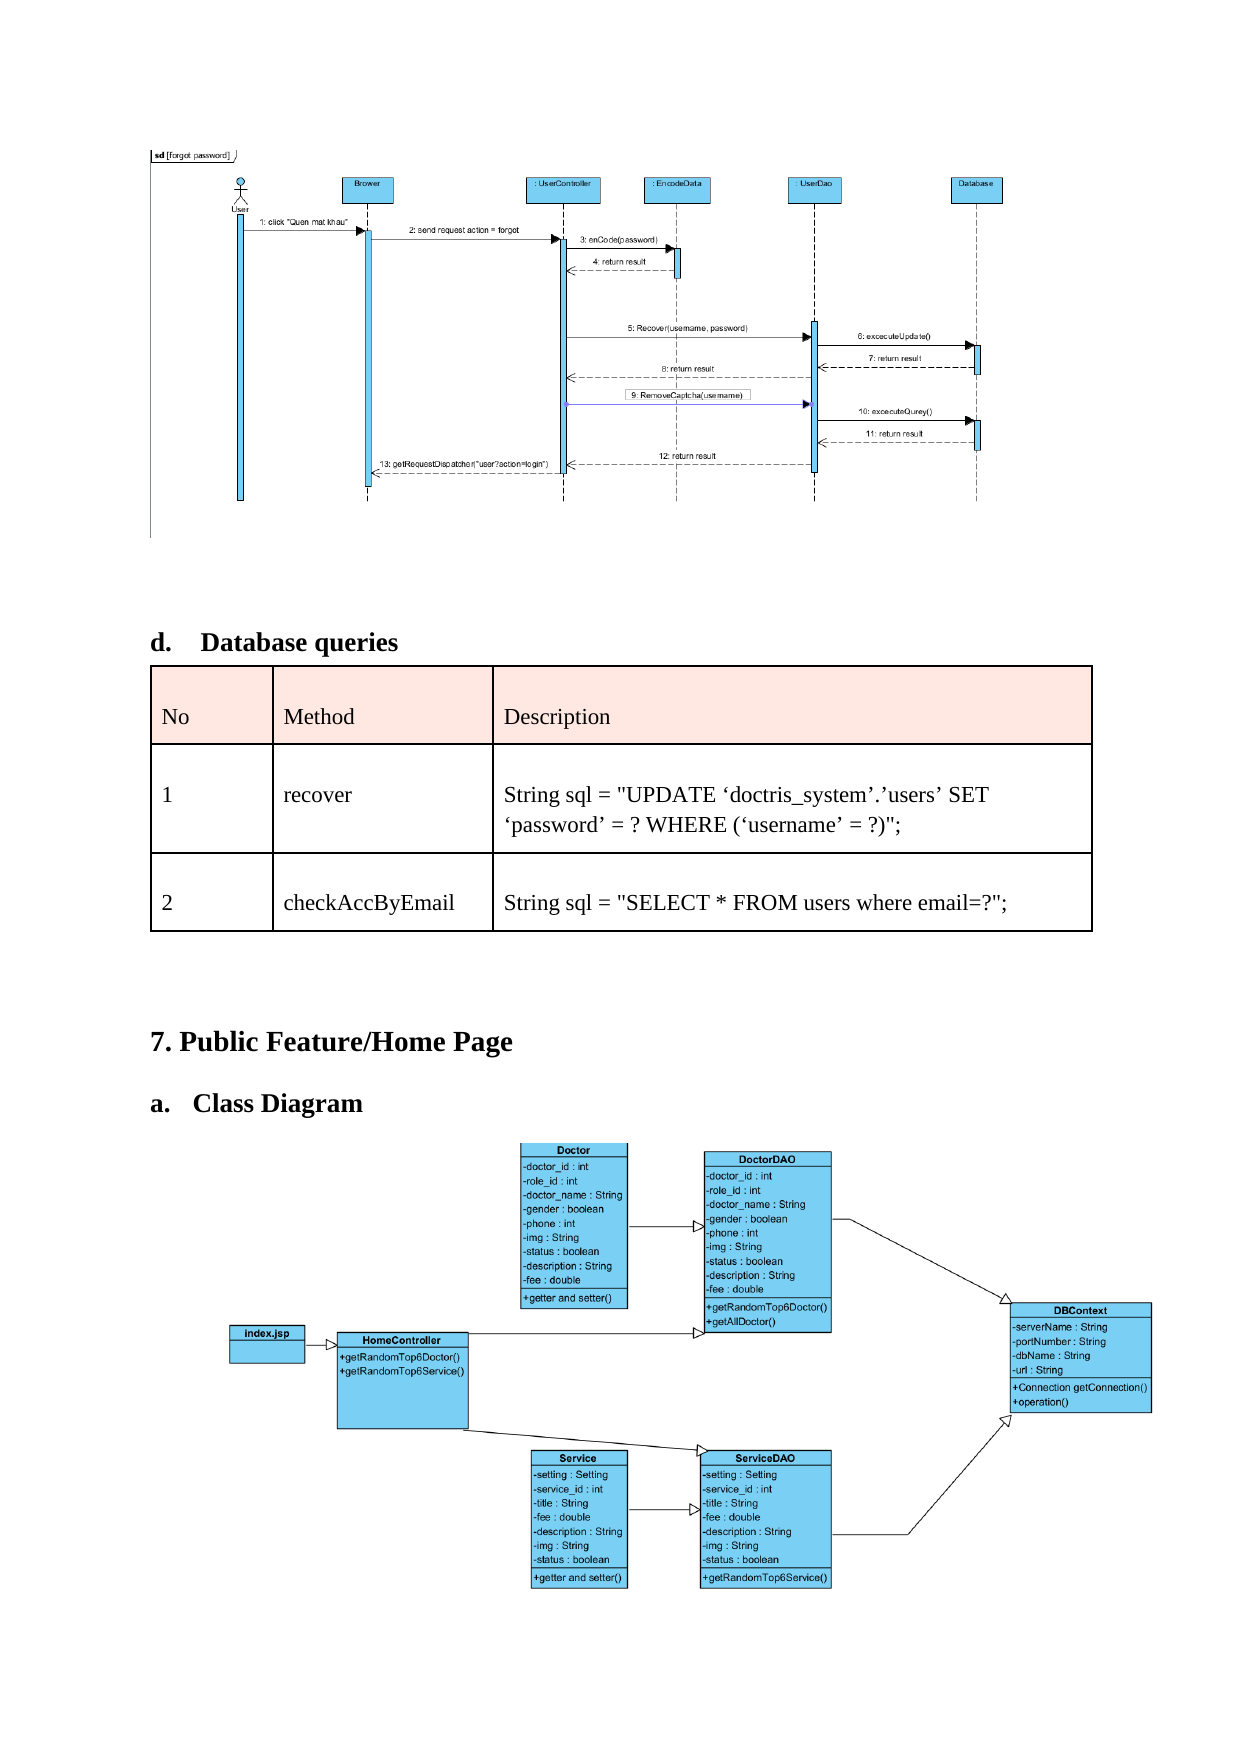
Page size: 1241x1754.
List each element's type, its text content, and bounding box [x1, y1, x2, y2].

subtitle a. Class Diagram [150, 1087, 1090, 1118]
picture [225, 1143, 1166, 1590]
table_cell 1 [152, 745, 272, 852]
picture [150, 150, 1091, 538]
table_header No [152, 667, 272, 743]
table_cell 2 [152, 854, 272, 930]
table_cell String sql = "SELECT * FROM users where email=?"; [494, 854, 1091, 930]
subtitle 7. Public Feature/Home Page [150, 1024, 1090, 1058]
table_cell recover [274, 745, 492, 852]
subtitle d. Database queries [150, 626, 1090, 657]
table_cell String sql = "UPDATE ‘doctris_system’.’users’ SET ‘password’ = ? WHERE (‘username’ = ?)"; [494, 745, 1091, 852]
table_header Method [274, 667, 492, 743]
table_cell checkAccByEmail [274, 854, 492, 930]
table_header Description [494, 667, 1091, 743]
